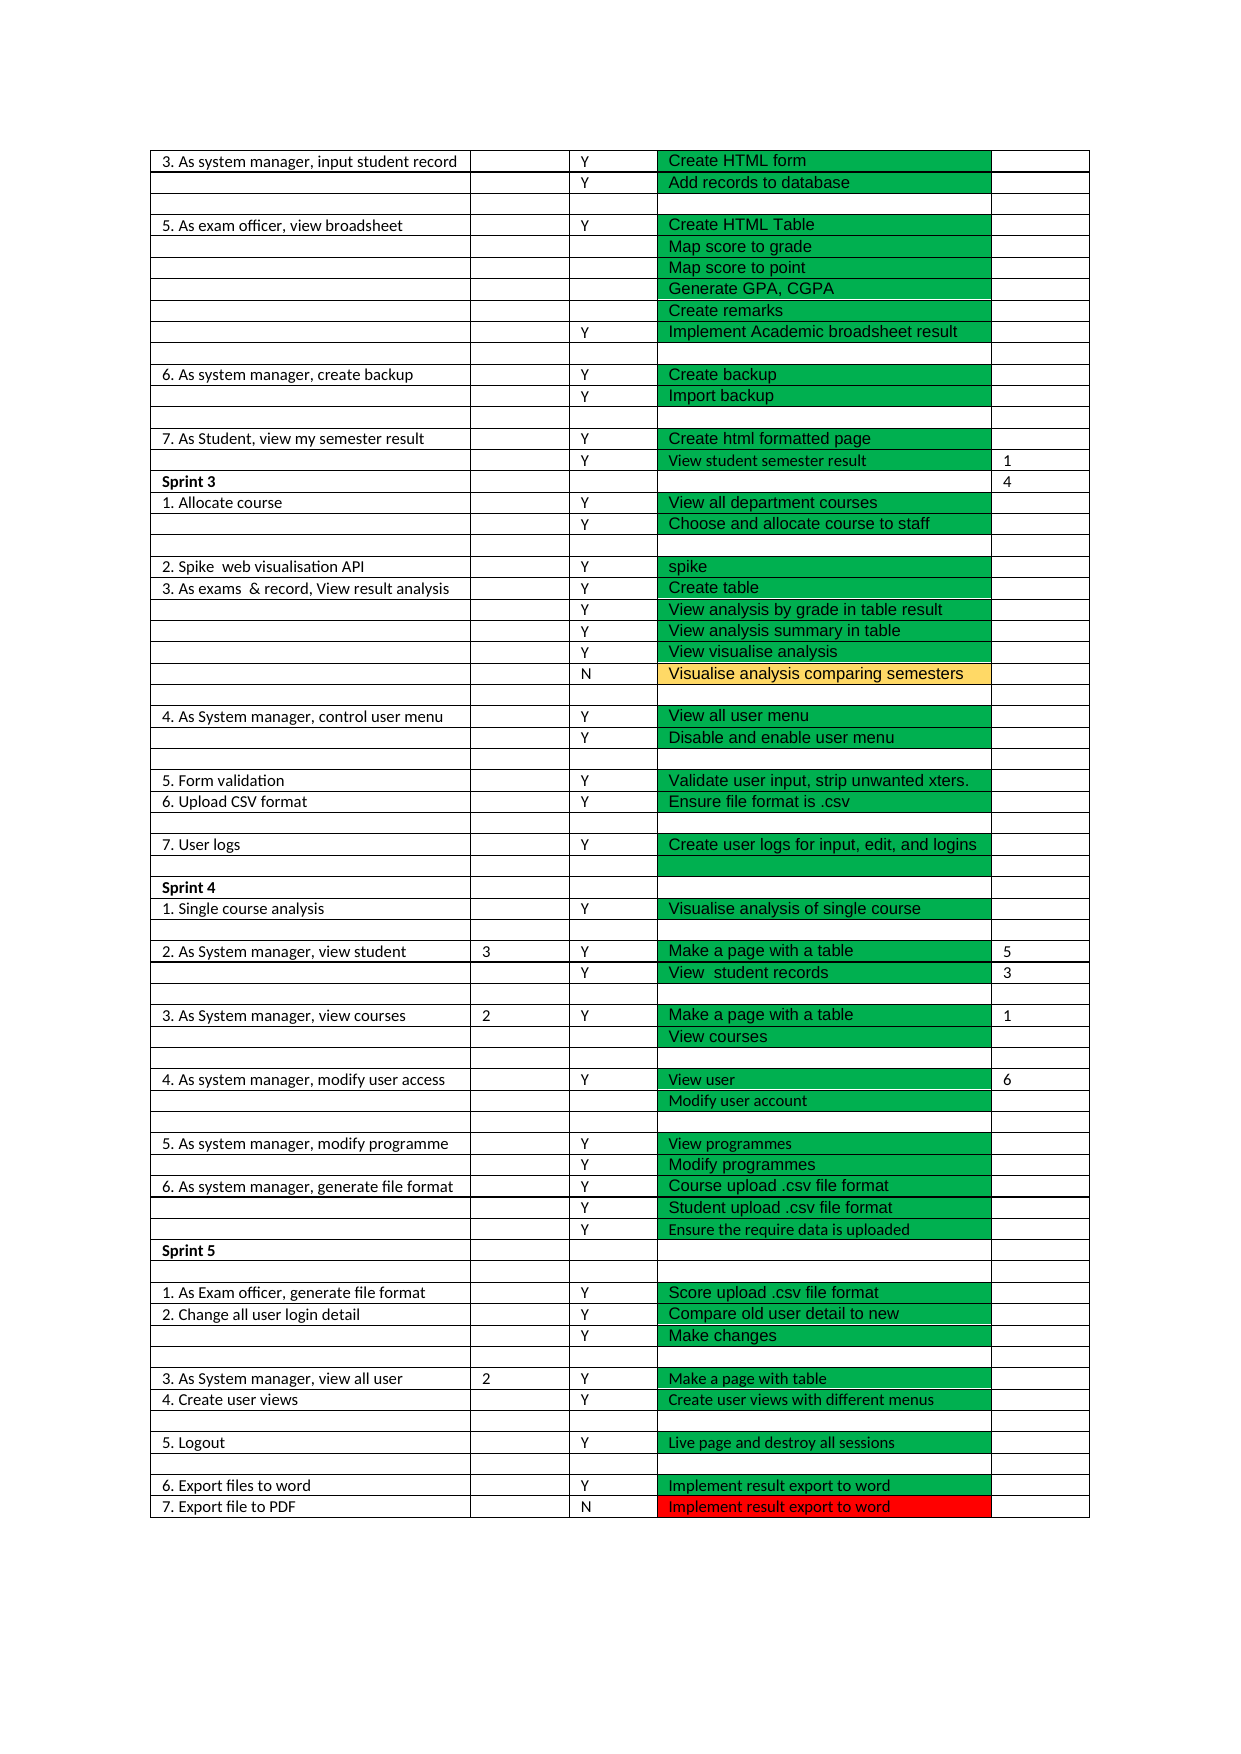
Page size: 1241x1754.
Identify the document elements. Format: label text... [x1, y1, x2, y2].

table_cell [471, 1133, 569, 1154]
table_cell 2 [471, 1005, 569, 1026]
table_cell [570, 1347, 657, 1367]
table_cell [151, 984, 470, 1004]
table_cell [570, 1261, 657, 1282]
table_cell [658, 535, 991, 556]
table_cell View all user menu [658, 706, 991, 727]
table_cell [471, 1240, 569, 1260]
table_cell Sprint 4 [151, 877, 470, 897]
table_cell [471, 1048, 569, 1068]
table_cell Map score to grade [658, 236, 991, 257]
table_cell [570, 279, 657, 299]
table_cell [151, 301, 470, 321]
table_cell [471, 386, 569, 406]
table_cell [471, 471, 569, 492]
table_cell [992, 1240, 1089, 1260]
table_cell [570, 194, 657, 214]
table_cell [992, 1475, 1089, 1495]
table_cell Y [570, 1198, 657, 1218]
table_cell spike [658, 557, 991, 577]
table_cell [658, 685, 991, 705]
table_cell [471, 1283, 569, 1303]
table_cell [992, 279, 1089, 299]
table_cell [151, 963, 470, 983]
table_cell [151, 642, 470, 662]
table_cell [992, 151, 1089, 171]
table_cell [471, 664, 569, 684]
table_cell [992, 236, 1089, 257]
table_cell [570, 685, 657, 705]
table_cell Y [570, 557, 657, 577]
table_cell [471, 728, 569, 748]
table_cell 6. Export files to word [151, 1475, 470, 1495]
table_cell [471, 1475, 569, 1495]
table_cell [471, 813, 569, 833]
table_cell [471, 899, 569, 919]
table_cell Y [570, 1155, 657, 1175]
table_cell [471, 1155, 569, 1175]
table_cell [151, 386, 470, 406]
table_cell [658, 749, 991, 769]
table_cell [471, 920, 569, 940]
table_cell Make changes [658, 1326, 991, 1346]
table_cell [658, 471, 991, 492]
table_cell 5 [992, 941, 1089, 961]
table_cell [658, 1112, 991, 1132]
table_cell [471, 194, 569, 214]
table_cell Sprint 5 [151, 1240, 470, 1260]
table_cell [151, 1219, 470, 1239]
table_cell [992, 386, 1089, 406]
table_cell View student semester result [658, 450, 991, 470]
table_cell Y [570, 450, 657, 470]
table_cell [151, 1347, 470, 1367]
table_cell [992, 1347, 1089, 1367]
table_cell Ensure the require data is uploaded [658, 1219, 991, 1239]
table_cell [570, 301, 657, 321]
table_cell 4. As System manager, control user menu [151, 706, 470, 727]
table_cell [992, 1048, 1089, 1068]
table_cell [570, 258, 657, 278]
table_cell 2. As System manager, view student [151, 941, 470, 961]
table_cell Add records to database [658, 173, 991, 193]
table_cell [992, 877, 1089, 897]
table_cell [471, 279, 569, 299]
table_cell [151, 514, 470, 534]
table_cell 2. Spike web visualisation API [151, 557, 470, 577]
table_cell 4. Create user views [151, 1390, 470, 1410]
table_cell Y [570, 1176, 657, 1196]
table_cell [992, 258, 1089, 278]
table_cell 7. User logs [151, 834, 470, 855]
table_cell Y [570, 429, 657, 449]
table_cell [992, 1176, 1089, 1196]
table_cell Y [570, 1432, 657, 1453]
table_cell Y [570, 173, 657, 193]
table_cell [151, 1198, 470, 1218]
table_cell N [570, 1496, 657, 1517]
table_cell [570, 407, 657, 428]
table_cell [151, 173, 470, 193]
table_cell [992, 1155, 1089, 1175]
table_cell [992, 1198, 1089, 1218]
table_cell Live page and destroy all sessions [658, 1432, 991, 1453]
table_cell [992, 749, 1089, 769]
table_cell Create table [658, 578, 991, 598]
table_cell [658, 343, 991, 363]
table_cell Disable and enable user menu [658, 728, 991, 748]
table_cell [151, 279, 470, 299]
table_cell Y [570, 600, 657, 620]
table_cell Y [570, 386, 657, 406]
table_cell [471, 407, 569, 428]
table_cell Create user views with different menus [658, 1390, 991, 1410]
table_cell 4. As system manager, modify user access [151, 1069, 470, 1089]
table_cell 1. Allocate course [151, 493, 470, 513]
table_cell Y [570, 621, 657, 641]
table_cell Y [570, 706, 657, 727]
table_cell [992, 173, 1089, 193]
table_cell [658, 1261, 991, 1282]
table_cell 3. As exams & record, View result analysis [151, 578, 470, 598]
table_cell [471, 1091, 569, 1111]
table_cell 5. As exam officer, view broadsheet [151, 215, 470, 235]
table_cell View programmes [658, 1133, 991, 1154]
table_cell [570, 749, 657, 769]
table_cell [658, 1454, 991, 1474]
table_cell Map score to point [658, 258, 991, 278]
table_cell [992, 1454, 1089, 1474]
table_cell [570, 343, 657, 363]
table_cell [992, 856, 1089, 876]
table_cell [658, 1048, 991, 1068]
table_cell Y [570, 963, 657, 983]
table_cell View analysis by grade in table result [658, 600, 991, 620]
table_cell Y [570, 792, 657, 812]
table_cell [151, 1048, 470, 1068]
table_cell [992, 1411, 1089, 1431]
table_cell Y [570, 728, 657, 748]
table_cell [992, 557, 1089, 577]
table_cell Choose and allocate course to staff [658, 514, 991, 534]
table_cell [992, 1091, 1089, 1111]
table_cell [992, 706, 1089, 727]
table_cell [992, 1496, 1089, 1517]
table_cell [151, 407, 470, 428]
table_cell [570, 1112, 657, 1132]
table_cell [471, 963, 569, 983]
table_cell [471, 151, 569, 171]
table_cell [151, 1411, 470, 1431]
table_cell [471, 343, 569, 363]
table_cell Y [570, 493, 657, 513]
table_cell 6. As system manager, create backup [151, 365, 470, 385]
table_cell [471, 365, 569, 385]
table_cell [570, 535, 657, 556]
table_cell 7. Export file to PDF [151, 1496, 470, 1517]
table_cell View all department courses [658, 493, 991, 513]
table_cell 6 [992, 1069, 1089, 1089]
table_cell Create HTML Table [658, 215, 991, 235]
table_cell 6. Upload CSV format [151, 792, 470, 812]
table_cell Create remarks [658, 301, 991, 321]
table_cell [151, 1112, 470, 1132]
table_cell 1 [992, 1005, 1089, 1026]
table_cell Y [570, 1069, 657, 1089]
table_cell [471, 984, 569, 1004]
table_cell [992, 1027, 1089, 1047]
table_cell [992, 600, 1089, 620]
table_cell [471, 236, 569, 257]
table_cell Visualise analysis of single course [658, 899, 991, 919]
table_cell [992, 1326, 1089, 1346]
table_cell [151, 343, 470, 363]
table_cell Y [570, 1304, 657, 1324]
table_cell [992, 899, 1089, 919]
table_cell [992, 343, 1089, 363]
table_cell [992, 514, 1089, 534]
table_cell 3 [992, 963, 1089, 983]
table_cell [471, 1326, 569, 1346]
table_cell [471, 792, 569, 812]
table_cell [471, 301, 569, 321]
table_cell [992, 792, 1089, 812]
table_cell Y [570, 1283, 657, 1303]
table_cell [992, 1432, 1089, 1453]
table_cell [658, 407, 991, 428]
table_cell View user [658, 1069, 991, 1089]
table_cell [992, 642, 1089, 662]
table_cell [151, 236, 470, 257]
table_cell Y [570, 151, 657, 171]
table_cell [471, 322, 569, 342]
table_cell [151, 728, 470, 748]
table_cell [658, 984, 991, 1004]
table_cell Implement result export to word [658, 1475, 991, 1495]
table_cell [570, 984, 657, 1004]
table_cell [570, 813, 657, 833]
table_cell [151, 621, 470, 641]
table_cell [570, 877, 657, 897]
table_cell Validate user input, strip unwanted xters. [658, 770, 991, 791]
table_cell Create backup [658, 365, 991, 385]
table_cell [992, 1219, 1089, 1239]
table_cell 5. As system manager, modify programme [151, 1133, 470, 1154]
table_cell 1 [992, 450, 1089, 470]
table_cell [658, 813, 991, 833]
table_cell Y [570, 1326, 657, 1346]
table_cell [471, 600, 569, 620]
table_cell [658, 920, 991, 940]
table_cell [151, 1027, 470, 1047]
table_cell [471, 1454, 569, 1474]
table_cell [992, 194, 1089, 214]
table_cell Sprint 3 [151, 471, 470, 492]
table_cell Y [570, 578, 657, 598]
table_cell Create html formatted page [658, 429, 991, 449]
table_cell 6. As system manager, generate file format [151, 1176, 470, 1196]
table_cell [658, 194, 991, 214]
table_cell [992, 834, 1089, 855]
table_cell View student records [658, 963, 991, 983]
table_cell [992, 493, 1089, 513]
table_cell Make a page with a table [658, 1005, 991, 1026]
table_cell [992, 407, 1089, 428]
table_cell Make a page with a table [658, 941, 991, 961]
table_cell Visualise analysis comparing semesters [658, 664, 991, 684]
table_cell 2 [471, 1368, 569, 1388]
table_cell [992, 621, 1089, 641]
table_cell [992, 535, 1089, 556]
table_cell [471, 1390, 569, 1410]
table_cell [471, 535, 569, 556]
table_cell 1. Single course analysis [151, 899, 470, 919]
table_cell [570, 236, 657, 257]
table_cell Modify user account [658, 1091, 991, 1111]
table_cell Course upload .csv file format [658, 1176, 991, 1196]
table_cell 4 [992, 471, 1089, 492]
table_cell [570, 1240, 657, 1260]
table_cell 1. As Exam officer, generate file format [151, 1283, 470, 1303]
table_cell 2. Change all user login detail [151, 1304, 470, 1324]
table_cell View courses [658, 1027, 991, 1047]
table_cell [570, 1027, 657, 1047]
table_cell [471, 856, 569, 876]
table_cell 3. As system manager, input student record [151, 151, 470, 171]
table_cell Make a page with table [658, 1368, 991, 1388]
table_cell [471, 749, 569, 769]
table_cell [471, 450, 569, 470]
table_cell [151, 685, 470, 705]
table_cell [471, 173, 569, 193]
table_cell [570, 471, 657, 492]
table_cell N [570, 664, 657, 684]
table_cell [992, 1133, 1089, 1154]
table_cell 5. Form validation [151, 770, 470, 791]
table_cell [570, 856, 657, 876]
table_cell Import backup [658, 386, 991, 406]
table_cell [471, 1496, 569, 1517]
table_cell [992, 1390, 1089, 1410]
table_cell [658, 877, 991, 897]
table_cell Score upload .csv file format [658, 1283, 991, 1303]
table_cell [471, 1347, 569, 1367]
table_cell Y [570, 215, 657, 235]
table_cell [151, 1091, 470, 1111]
table_cell [151, 1155, 470, 1175]
table_cell Generate GPA, CGPA [658, 279, 991, 299]
table_cell Implement result export to word [658, 1496, 991, 1517]
table_cell Y [570, 1219, 657, 1239]
table_cell [151, 1454, 470, 1474]
table_cell [471, 706, 569, 727]
table_cell Y [570, 514, 657, 534]
table_cell [151, 749, 470, 769]
table_cell [151, 1326, 470, 1346]
table_cell 3. As System manager, view courses [151, 1005, 470, 1026]
table_cell [992, 664, 1089, 684]
table_cell [992, 728, 1089, 748]
table_cell Y [570, 834, 657, 855]
table_cell [471, 514, 569, 534]
table_cell [471, 557, 569, 577]
table_cell Y [570, 770, 657, 791]
table_cell [992, 1304, 1089, 1324]
table_cell [471, 770, 569, 791]
table_cell [471, 1432, 569, 1453]
table_cell [570, 920, 657, 940]
table_cell [992, 984, 1089, 1004]
table_cell [471, 1112, 569, 1132]
table_cell View analysis summary in table [658, 621, 991, 641]
table_cell Create HTML form [658, 151, 991, 171]
table_cell [471, 578, 569, 598]
table_cell [471, 1304, 569, 1324]
table_cell Y [570, 899, 657, 919]
table_cell [992, 429, 1089, 449]
table_cell 5. Logout [151, 1432, 470, 1453]
table_cell [992, 1112, 1089, 1132]
table_cell [992, 685, 1089, 705]
table_cell [570, 1048, 657, 1068]
table_cell Y [570, 1475, 657, 1495]
table_cell [471, 1176, 569, 1196]
table_cell [471, 429, 569, 449]
table_cell Y [570, 322, 657, 342]
table_cell Y [570, 1133, 657, 1154]
table_cell [570, 1454, 657, 1474]
table_cell [151, 450, 470, 470]
table_cell Y [570, 365, 657, 385]
table_cell Create user logs for input, edit, and logins [658, 834, 991, 855]
table_cell Student upload .csv file format [658, 1198, 991, 1218]
table_cell [992, 1368, 1089, 1388]
table_cell [992, 770, 1089, 791]
table_cell Ensure file format is .csv [658, 792, 991, 812]
table_cell [992, 1283, 1089, 1303]
table_cell [992, 215, 1089, 235]
table_cell Y [570, 1368, 657, 1388]
table_cell Y [570, 1390, 657, 1410]
table_cell [151, 194, 470, 214]
table_cell View visualise analysis [658, 642, 991, 662]
table_cell [992, 365, 1089, 385]
table_cell [570, 1091, 657, 1111]
table_cell Y [570, 642, 657, 662]
table_cell [570, 1411, 657, 1431]
table_cell [151, 258, 470, 278]
table_cell [471, 1198, 569, 1218]
table_cell 3 [471, 941, 569, 961]
table_cell [151, 813, 470, 833]
table_cell 7. As Student, view my semester result [151, 429, 470, 449]
table_cell [471, 642, 569, 662]
table_cell [151, 535, 470, 556]
table_cell [658, 1347, 991, 1367]
table_cell [471, 621, 569, 641]
table_cell [471, 215, 569, 235]
table_cell [151, 322, 470, 342]
table_cell [471, 258, 569, 278]
table_cell Compare old user detail to new [658, 1304, 991, 1324]
table_cell [471, 877, 569, 897]
table_cell [151, 1261, 470, 1282]
table_cell Y [570, 941, 657, 961]
table_cell [471, 493, 569, 513]
table_cell [992, 1261, 1089, 1282]
table_cell Modify programmes [658, 1155, 991, 1175]
table_cell [471, 1069, 569, 1089]
table_cell [992, 920, 1089, 940]
table_cell Implement Academic broadsheet result [658, 322, 991, 342]
table_cell [658, 1240, 991, 1260]
table_cell [992, 578, 1089, 598]
table_cell [151, 920, 470, 940]
table_cell [992, 322, 1089, 342]
table_cell [151, 856, 470, 876]
table_cell [151, 600, 470, 620]
table_cell [992, 813, 1089, 833]
table_cell [471, 1027, 569, 1047]
table_cell [471, 834, 569, 855]
table_cell 3. As System manager, view all user [151, 1368, 470, 1388]
table_cell [471, 685, 569, 705]
table_cell [151, 664, 470, 684]
table_cell [471, 1411, 569, 1431]
table_cell [658, 856, 991, 876]
table_cell [471, 1261, 569, 1282]
table_cell [992, 301, 1089, 321]
table_cell [658, 1411, 991, 1431]
table_cell [471, 1219, 569, 1239]
table_cell Y [570, 1005, 657, 1026]
